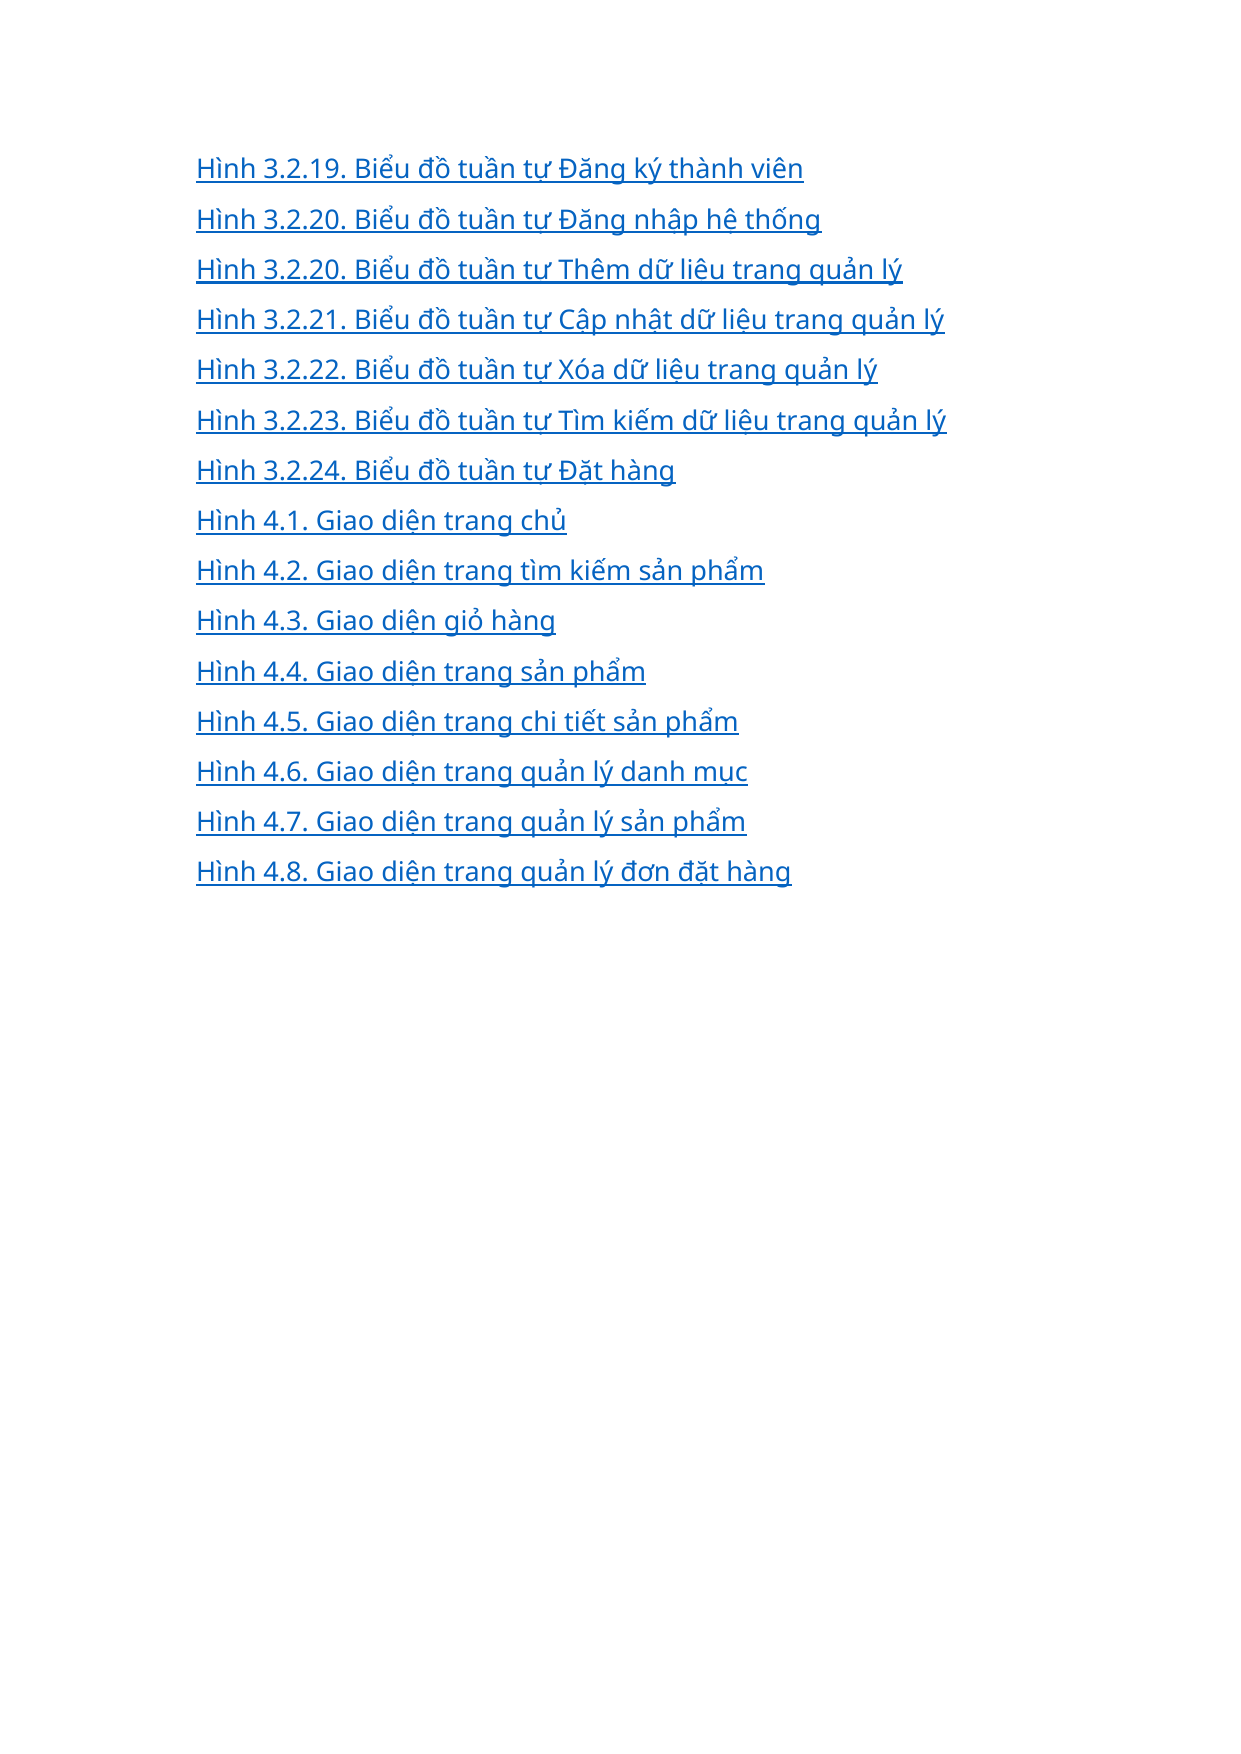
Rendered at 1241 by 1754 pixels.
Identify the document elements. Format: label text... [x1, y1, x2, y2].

text Hình 4.5. Giao diện trang chi tiết sản phẩm 51 [196, 702, 1090, 739]
text Hình 4.7. Giao diện trang quản lý sản phẩm 52 [196, 803, 1090, 839]
text Hình 4.3. Giao diện giỏ hàng 50 [196, 602, 1090, 639]
text Hình 4.6. Giao diện trang quản lý danh mục 52 [196, 752, 1090, 789]
text Hình 3.2.21. Biểu đồ tuần tự Cập nhật dữ liệu trang quản lý 36 [196, 301, 1090, 337]
text Hình 3.2.23. Biểu đồ tuần tự Tìm kiếm dữ liệu trang quản lý 38 [196, 401, 1090, 438]
text Hình 4.2. Giao diện trang tìm kiếm sản phẩm 50 [196, 552, 1090, 588]
text Hình 3.2.20. Biểu đồ tuần tự Đăng nhập hệ thống 34 [196, 200, 1090, 237]
text Hình 3.2.19. Biểu đồ tuần tự Đăng ký thành viên 34 [196, 150, 1090, 187]
text Hình 3.2.20. Biểu đồ tuần tự Thêm dữ liệu trang quản lý 35 [196, 250, 1090, 287]
text Hình 4.1. Giao diện trang chủ 49 [196, 501, 1090, 538]
text Hình 4.4. Giao diện trang sản phẩm 51 [196, 652, 1090, 689]
text Hình 4.8. Giao diện trang quản lý đơn đặt hàng 53 [196, 853, 1090, 890]
text Hình 3.2.24. Biểu đồ tuần tự Đặt hàng 38 [196, 451, 1090, 488]
text Hình 3.2.22. Biểu đồ tuần tự Xóa dữ liệu trang quản lý 37 [196, 351, 1090, 388]
